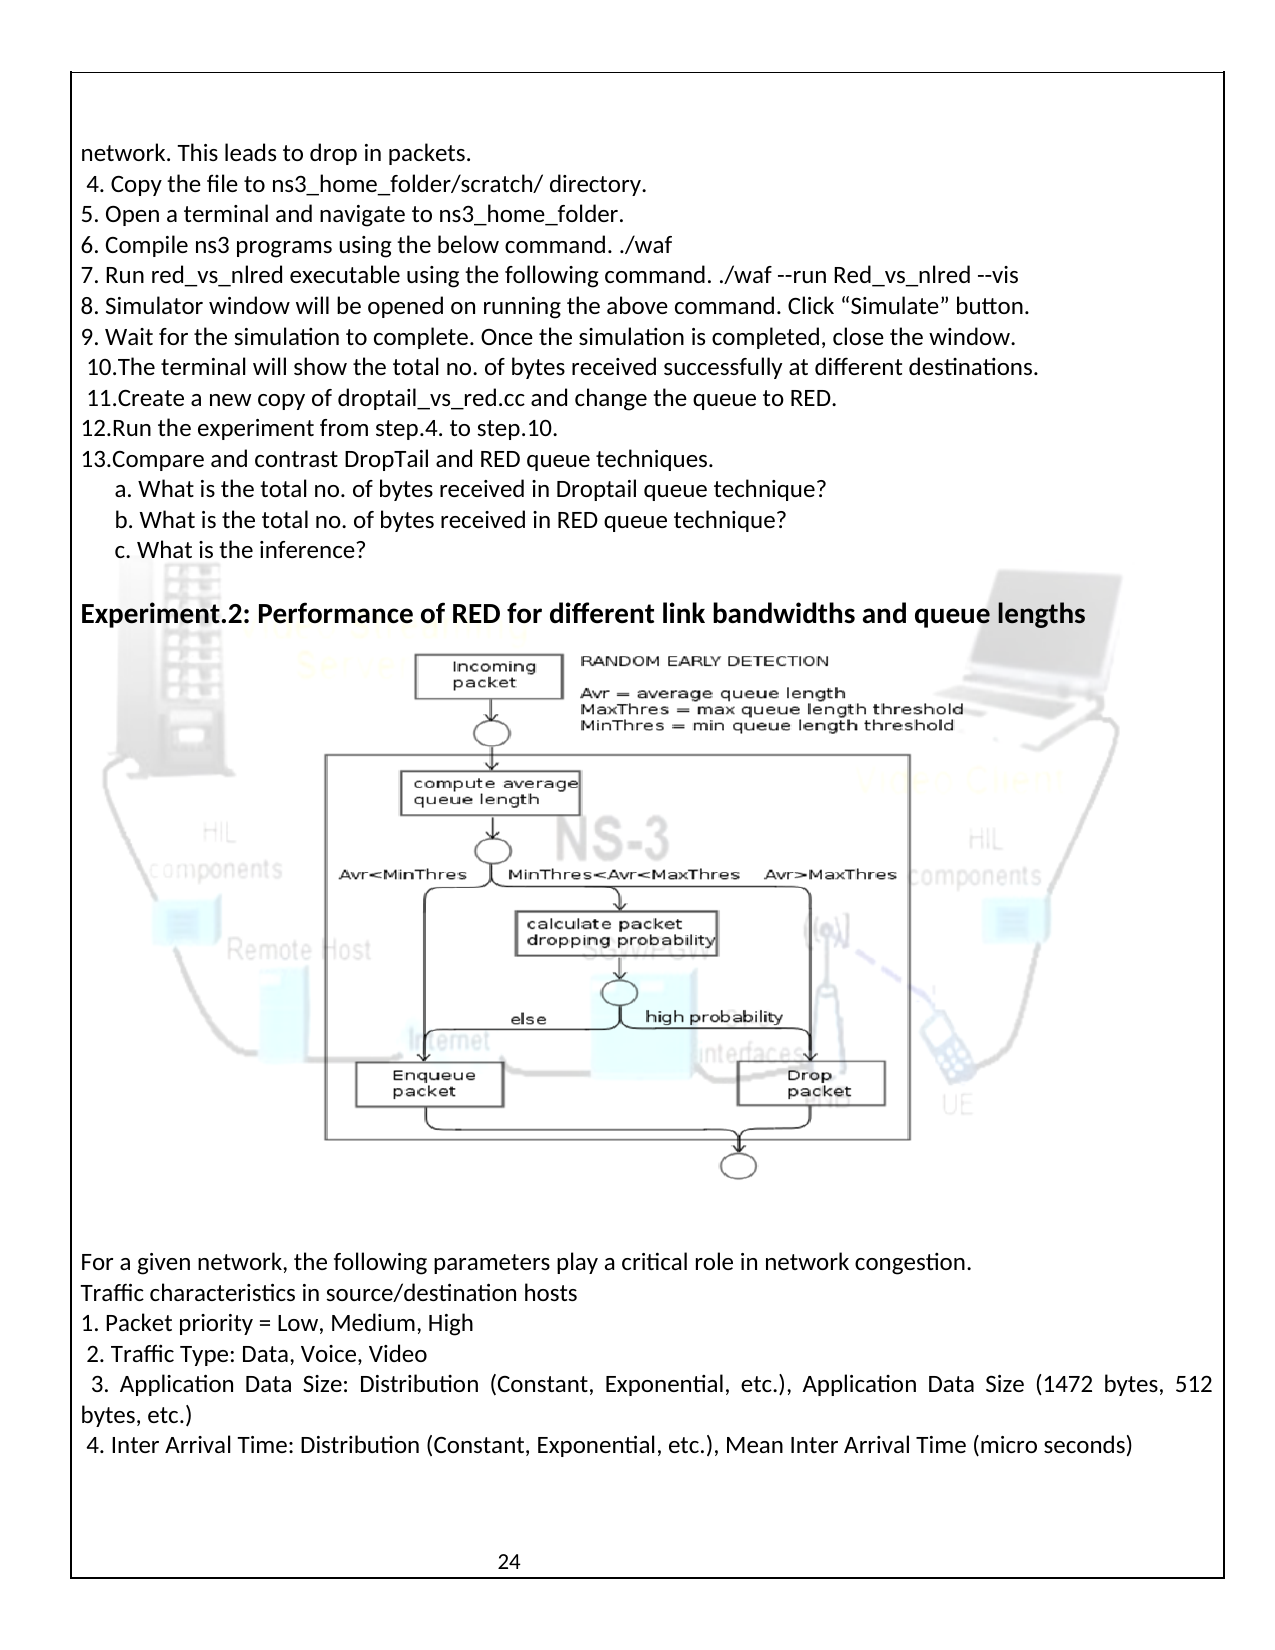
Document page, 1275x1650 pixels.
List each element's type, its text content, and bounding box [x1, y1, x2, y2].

text 11.Create a new copy of droptail_vs_red.cc and change the queue to RED. [80, 382, 1214, 412]
text 3. Application Data Size: Distribution (Constant, Exponential, etc.), Application Data Size (1472 bytes, 512 bytes, etc.) [80, 1368, 1214, 1429]
text 12.Run the experiment from step.4. to step.10. [80, 412, 1214, 443]
text For a given network, the following parameters play a critical role in network congestion. [80, 1246, 1214, 1277]
picture [308, 631, 987, 1188]
text 10.The terminal will show the total no. of bytes received successfully at different destinations. [80, 351, 1214, 382]
text Traffic characteristics in source/destination hosts [80, 1277, 1214, 1307]
text 7. Run red_vs_nlred executable using the following command. ./waf --run Red_vs_nlred --vis [80, 259, 1214, 290]
text a. What is the total no. of bytes received in Droptail queue technique? [80, 473, 1214, 504]
text 8. Simulator window will be opened on running the above command. Click “Simulate” button. [80, 290, 1214, 321]
text b. What is the total no. of bytes received in RED queue technique? [80, 504, 1214, 534]
text 13.Compare and contrast DropTail and RED queue techniques. [80, 443, 1214, 473]
text 9. Wait for the simulation to complete. Once the simulation is completed, close the window. [80, 321, 1214, 351]
text 2. Traffic Type: Data, Voice, Video [80, 1338, 1214, 1368]
text 1. Packet priority = Low, Medium, High [80, 1307, 1214, 1338]
text c. What is the inference? [80, 534, 1214, 565]
text 4. Inter Arrival Time: Distribution (Constant, Exponential, etc.), Mean Inter Arrival Time (micro seconds) [80, 1429, 1214, 1460]
text 6. Compile ns3 programs using the below command. ./waf [80, 229, 1214, 259]
text 5. Open a terminal and navigate to ns3_home_folder. [80, 198, 1214, 229]
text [80, 137, 1214, 168]
text 4. Copy the file to ns3_home_folder/scratch/ directory. [80, 168, 1214, 198]
text Experiment.2: Performance of RED for different link bandwidths and queue lengths [80, 595, 1214, 631]
